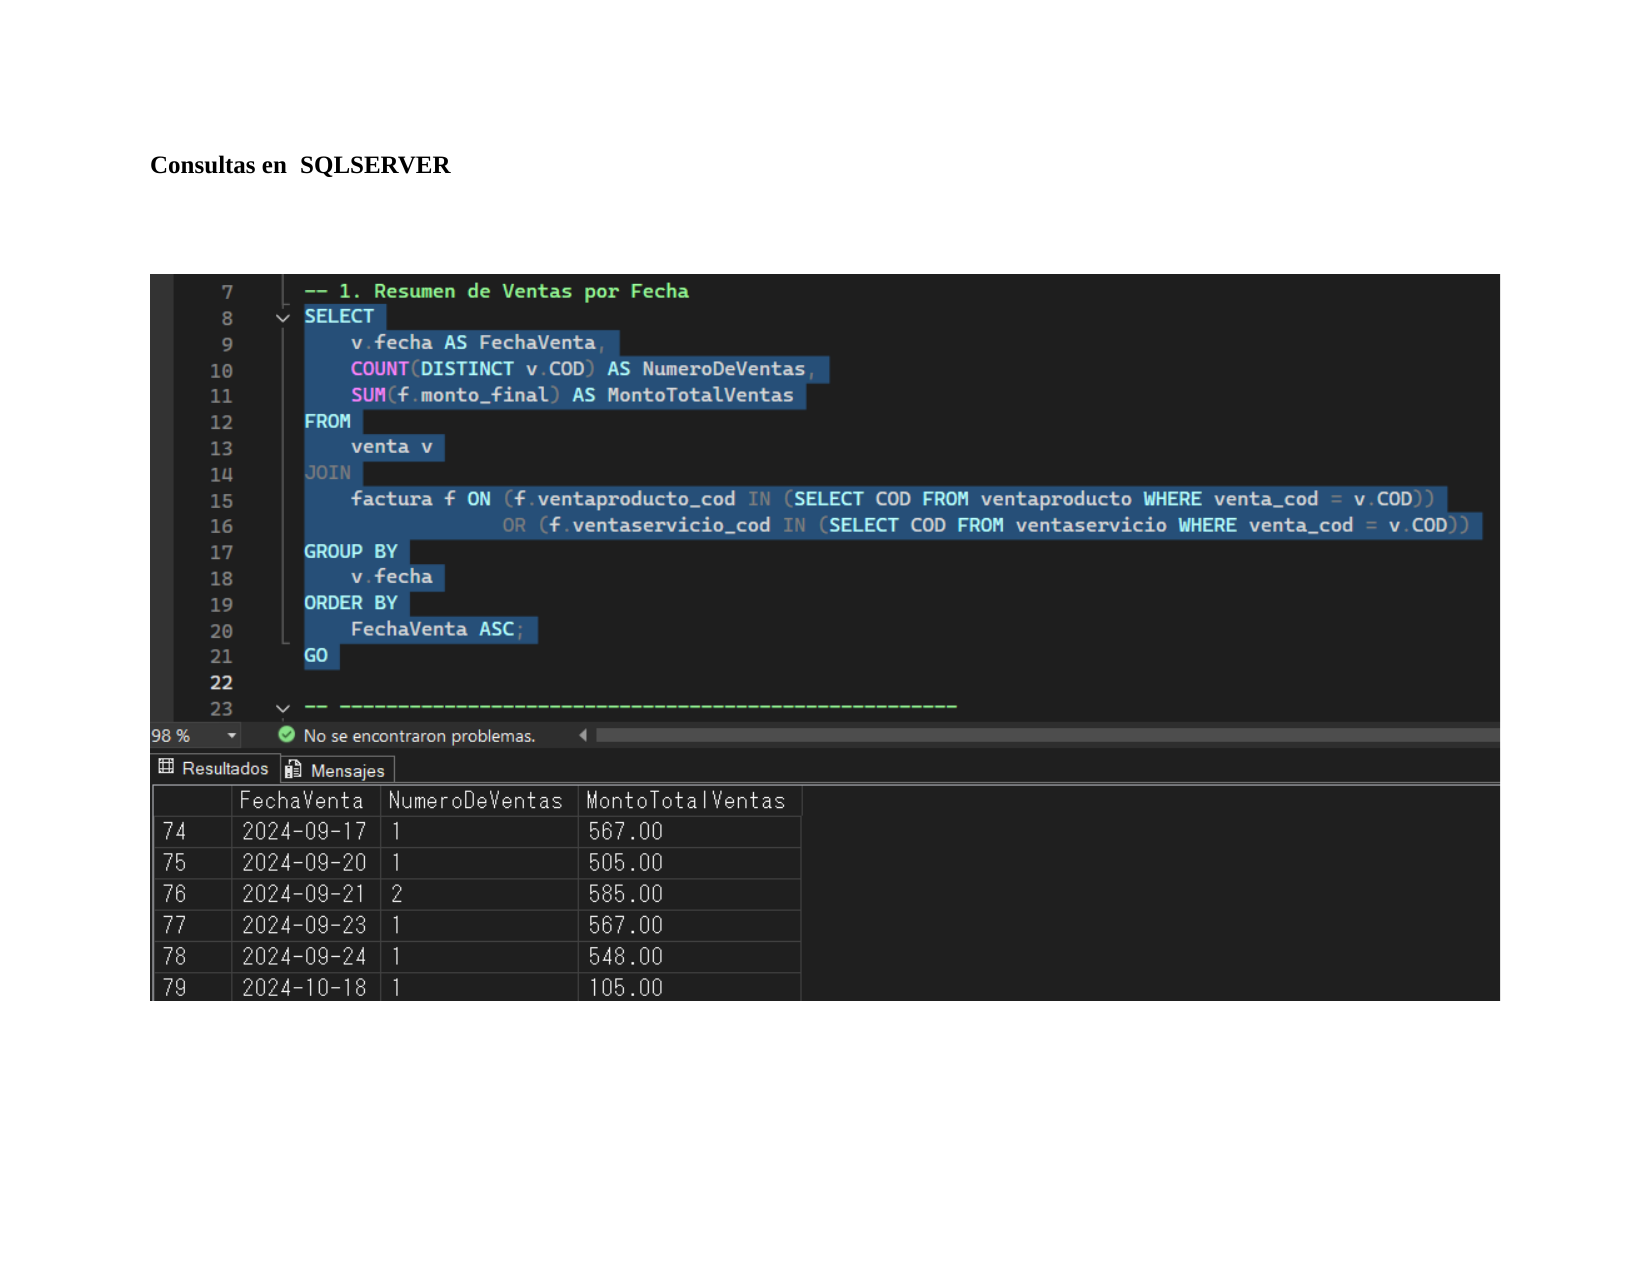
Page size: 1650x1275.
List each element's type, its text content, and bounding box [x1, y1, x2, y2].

subtitle Consultas en SQLSERVER [150, 150, 1500, 179]
picture [150, 274, 1500, 1001]
